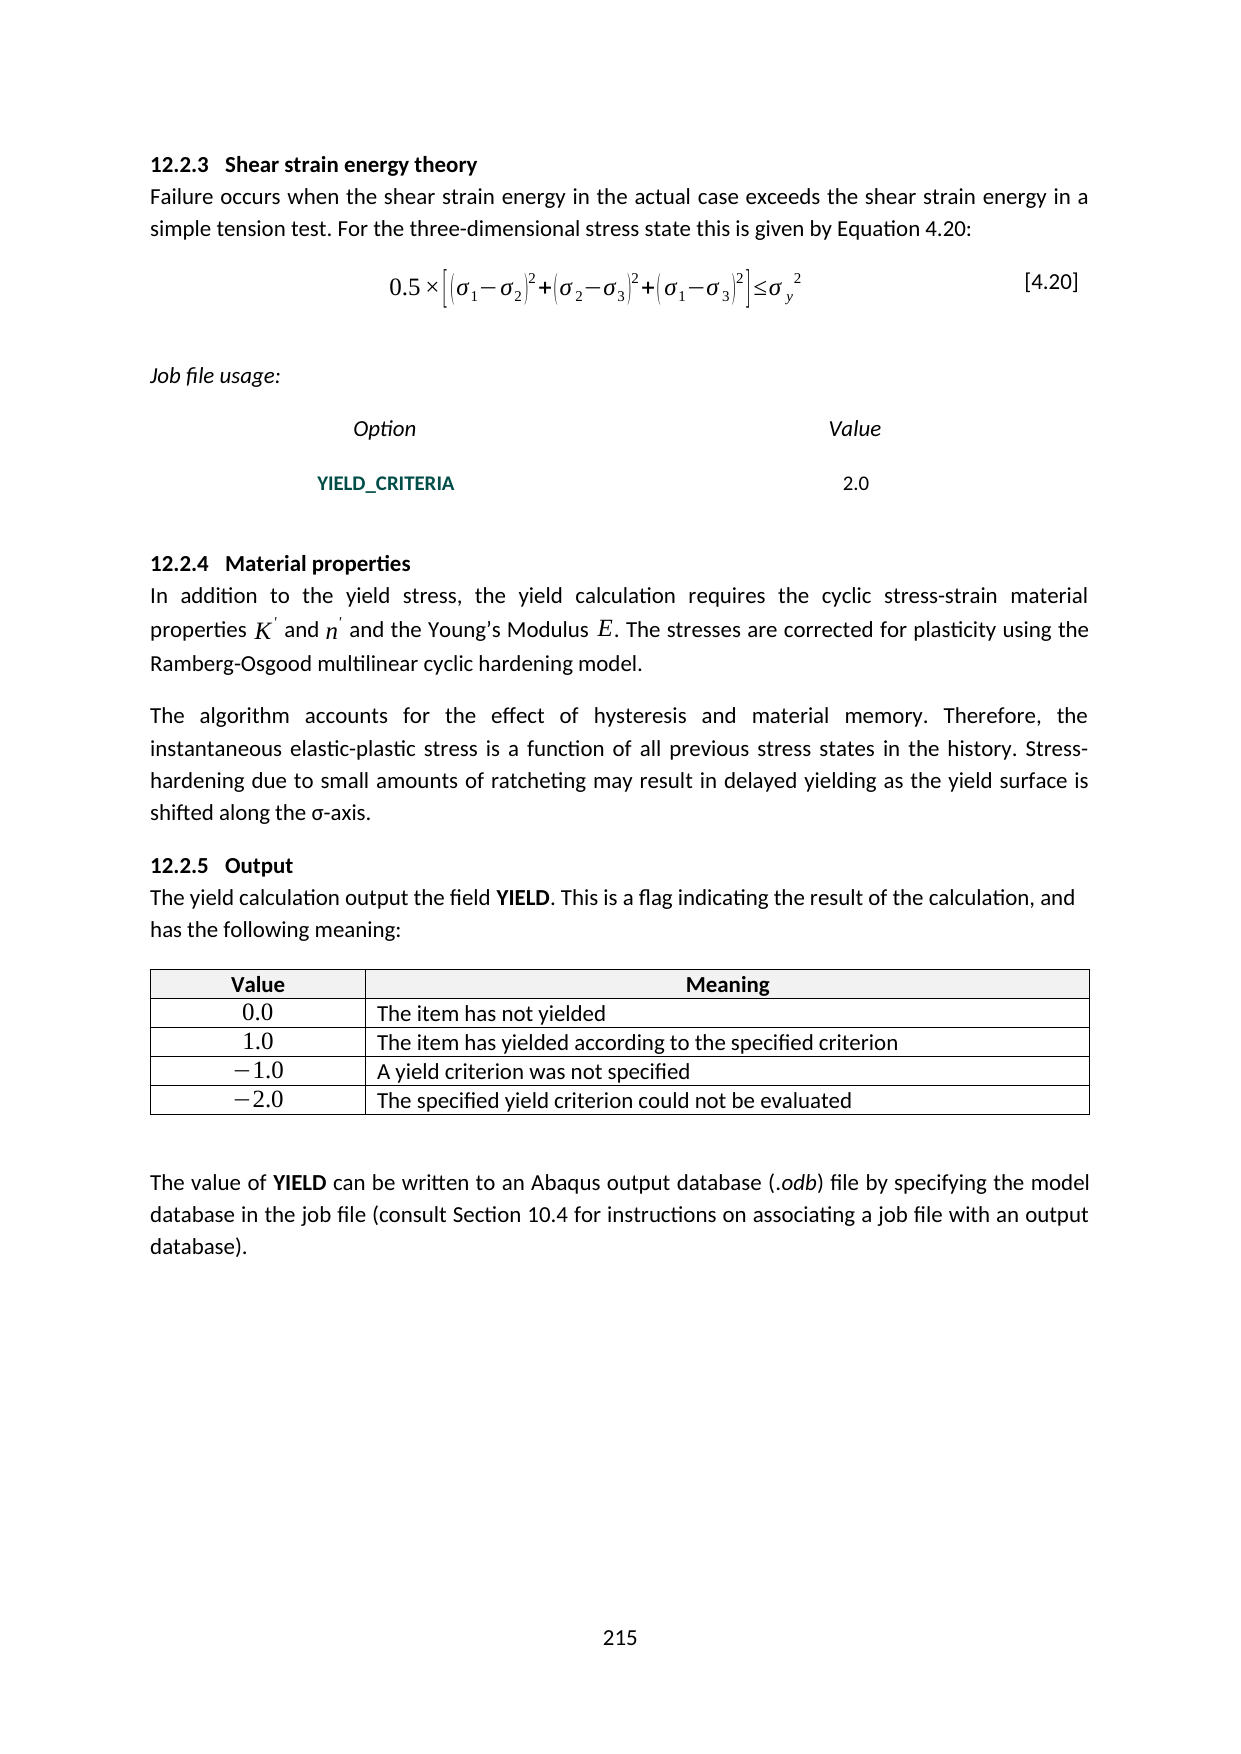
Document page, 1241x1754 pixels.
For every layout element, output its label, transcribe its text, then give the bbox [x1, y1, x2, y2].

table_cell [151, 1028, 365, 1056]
subtitle 12.2.4 Material properties [150, 549, 1090, 577]
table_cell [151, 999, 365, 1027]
subtitle 12.2.3 Shear strain energy theory [150, 150, 1090, 178]
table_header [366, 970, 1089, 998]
text Job file usage: [150, 361, 1090, 389]
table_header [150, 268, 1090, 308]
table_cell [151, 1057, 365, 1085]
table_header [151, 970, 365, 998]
text Failure occurs when the shear strain energy in the actual case exceeds the shear strain energy in a simple tension test. For the three-dimensional stress state this is given by Equation 4.20: [150, 182, 1090, 242]
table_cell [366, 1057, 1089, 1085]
text The yield calculation output the field YIELD. This is a flag indicating the result of the calculation, and has the following meaning: [150, 883, 1090, 944]
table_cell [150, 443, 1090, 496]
text The value of YIELD can be written to an Abaqus output database (.odb) file by specifying the model database in the job file (consult Section 10.4 for instructions on associating a job file with an output database). [150, 1168, 1090, 1260]
text In addition to the yield stress, the yield calculation requires the cyclic stress-strain material properties and and the Young’s Modulus . The stresses are corrected for plasticity using the Ramberg-Osgood multilinear cyclic hardening model. [150, 581, 1090, 677]
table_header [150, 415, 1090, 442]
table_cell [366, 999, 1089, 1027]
text The algorithm accounts for the effect of hysteresis and material memory. Therefore, the instantaneous elastic-plastic stress is a function of all previous stress states in the history. Stress-hardening due to small amounts of ratcheting may result in delayed yielding as the yield surface is shifted along the σ-axis. [150, 702, 1090, 826]
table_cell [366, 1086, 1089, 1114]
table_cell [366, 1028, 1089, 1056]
subtitle 12.2.5 Output [150, 851, 1090, 879]
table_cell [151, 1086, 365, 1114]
